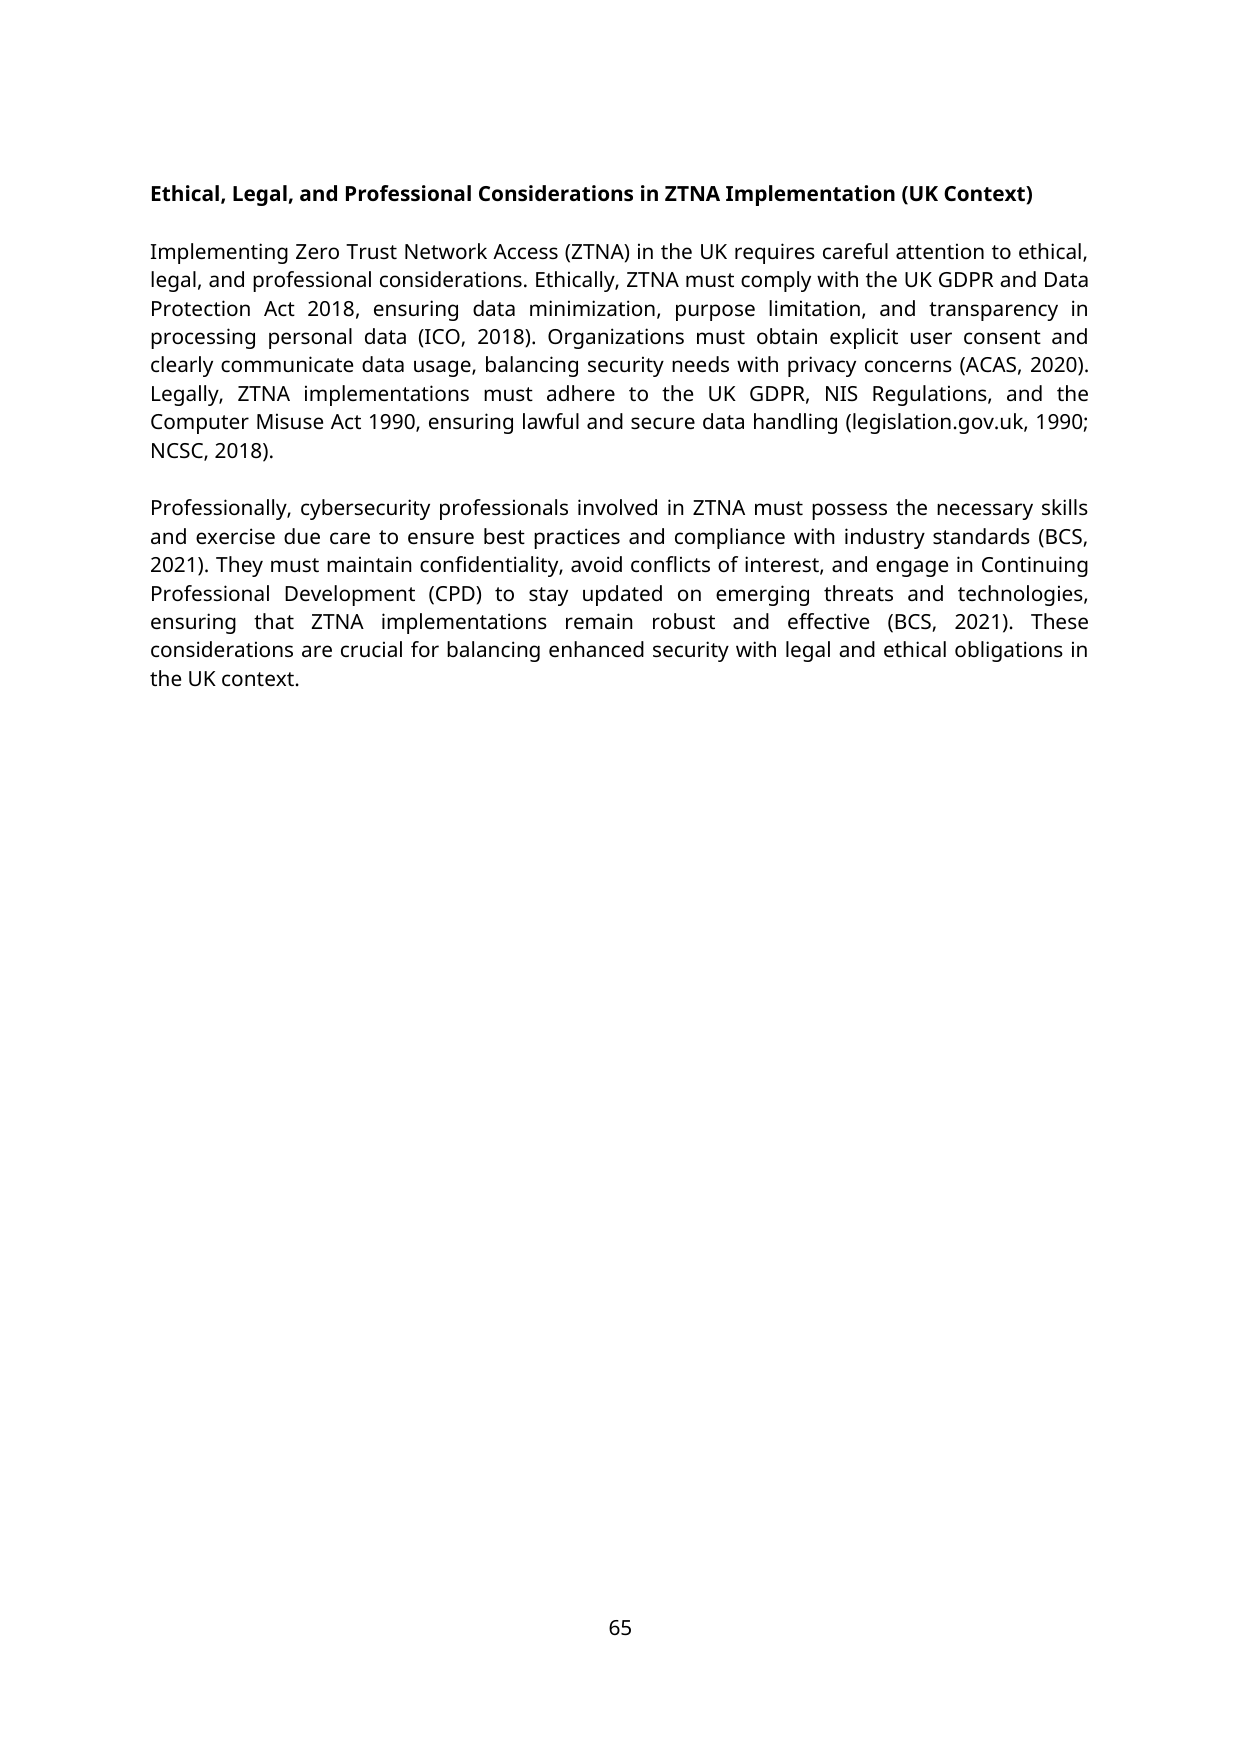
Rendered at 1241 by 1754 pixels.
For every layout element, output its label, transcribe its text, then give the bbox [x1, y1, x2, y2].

text Professionally, cybersecurity professionals involved in ZTNA must possess the necessary skills and exercise due care to ensure best practices and compliance with industry standards (BCS, 2021). They must maintain confidentiality, avoid conflicts of interest, and engage in Continuing Professional Development (CPD) to stay updated on emerging threats and technologies, ensuring that ZTNA implementations remain robust and effective (BCS, 2021). These considerations are crucial for balancing enhanced security with legal and ethical obligations in the UK context. [150, 493, 1090, 692]
text Ethical, Legal, and Professional Considerations in ZTNA Implementation (UK Context) [150, 179, 1090, 208]
text Implementing Zero Trust Network Access (ZTNA) in the UK requires careful attention to ethical, legal, and professional considerations. Ethically, ZTNA must comply with the UK GDPR and Data Protection Act 2018, ensuring data minimization, purpose limitation, and transparency in processing personal data (ICO, 2018). Organizations must obtain explicit user consent and clearly communicate data usage, balancing security needs with privacy concerns (ACAS, 2020). Legally, ZTNA implementations must adhere to the UK GDPR, NIS Regulations, and the Computer Misuse Act 1990, ensuring lawful and secure data handling (legislation.gov.uk, 1990; NCSC, 2018). [150, 237, 1090, 464]
